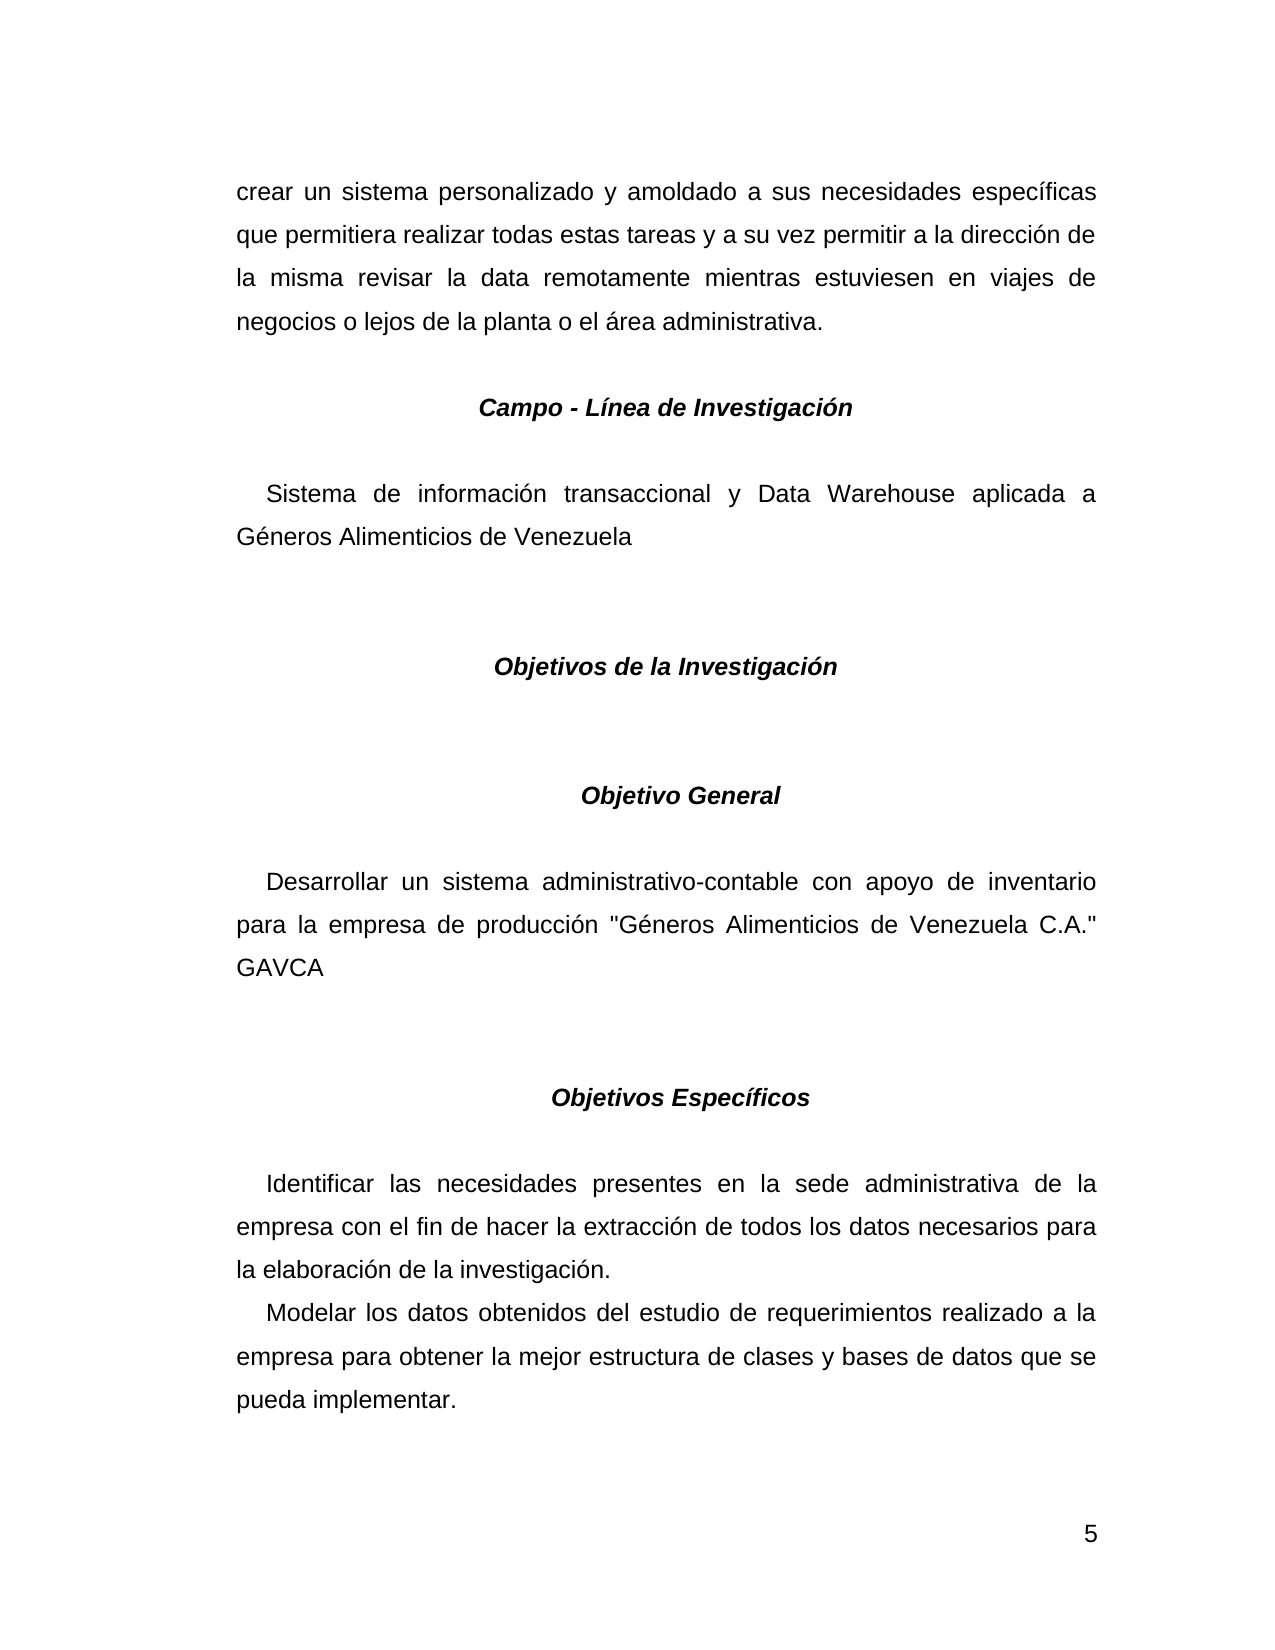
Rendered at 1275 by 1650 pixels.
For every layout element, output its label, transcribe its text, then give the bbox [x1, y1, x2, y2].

text Objetivos de la Investigación [236, 652, 1098, 680]
text Modelar los datos obtenidos del estudio de requerimientos realizado a la empresa para obtener la mejor estructura de clases y bases de datos que se pueda implementar. [236, 1298, 1098, 1413]
text Campo - Línea de Investigación [236, 393, 1098, 422]
text Objetivos Específicos [236, 1083, 1098, 1112]
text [236, 177, 1098, 335]
text Objetivo General [236, 781, 1098, 810]
text Identificar las necesidades presentes en la sede administrativa de la empresa con el fin de hacer la extracción de todos los datos necesarios para la elaboración de la investigación. [236, 1169, 1098, 1284]
text Sistema de información transaccional y Data Warehouse aplicada a Géneros Alimenticios de Venezuela [236, 479, 1098, 551]
text Desarrollar un sistema administrativo-contable con apoyo de inventario para la empresa de producción "Géneros Alimenticios de Venezuela C.A." GAVCA [236, 867, 1098, 982]
